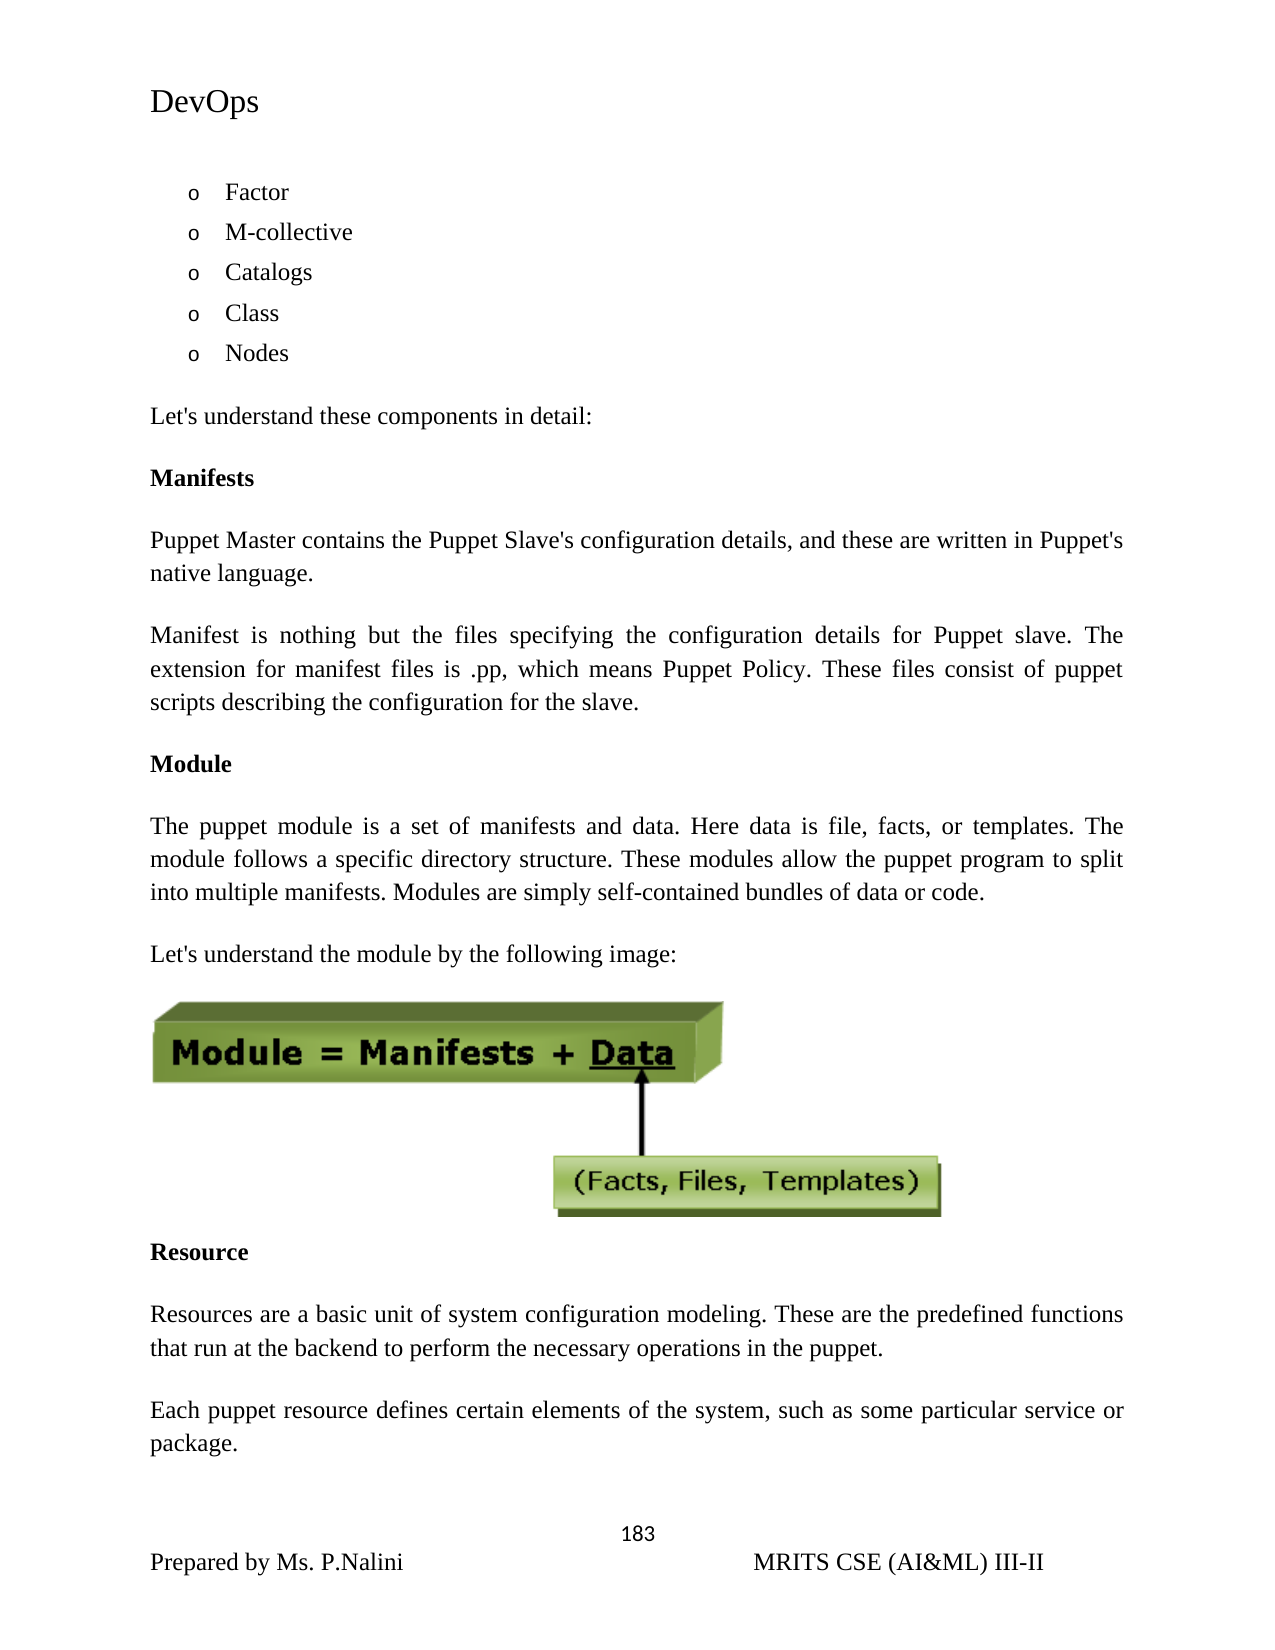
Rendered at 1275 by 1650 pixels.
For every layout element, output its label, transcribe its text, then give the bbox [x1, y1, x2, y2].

text Each puppet resource defines certain elements of the system, such as some particular service or package. [150, 1395, 1125, 1457]
text Manifest is nothing but the files specifying the configuration details for Puppet slave. The extension for manifest files is .pp, which means Puppet Policy. These files consist of puppet scripts describing the configuration for the slave. [150, 621, 1125, 715]
list Class [187, 298, 1125, 327]
list M-collective [187, 217, 1125, 247]
text Let's understand the module by the following image: [150, 939, 1125, 968]
subtitle Module [150, 749, 1125, 778]
list Catalogs [187, 257, 1125, 287]
list Factor [187, 177, 1125, 207]
subtitle Resource [150, 1237, 1125, 1266]
text Let's understand these components in detail: [150, 401, 1125, 430]
picture [150, 1001, 943, 1217]
text The puppet module is a set of manifests and data. Here data is file, facts, or templates. The module follows a specific directory structure. These modules allow the puppet program to split into multiple manifests. Modules are simply self-contained bundles of data or code. [150, 811, 1125, 906]
subtitle Manifests [150, 463, 1125, 492]
text Resources are a basic unit of system configuration modeling. These are the predefined functions that run at the backend to perform the necessary operations in the puppet. [150, 1299, 1125, 1361]
text Puppet Master contains the Puppet Slave's configuration details, and these are written in Puppet's native language. [150, 525, 1125, 587]
list Nodes [187, 338, 1125, 367]
